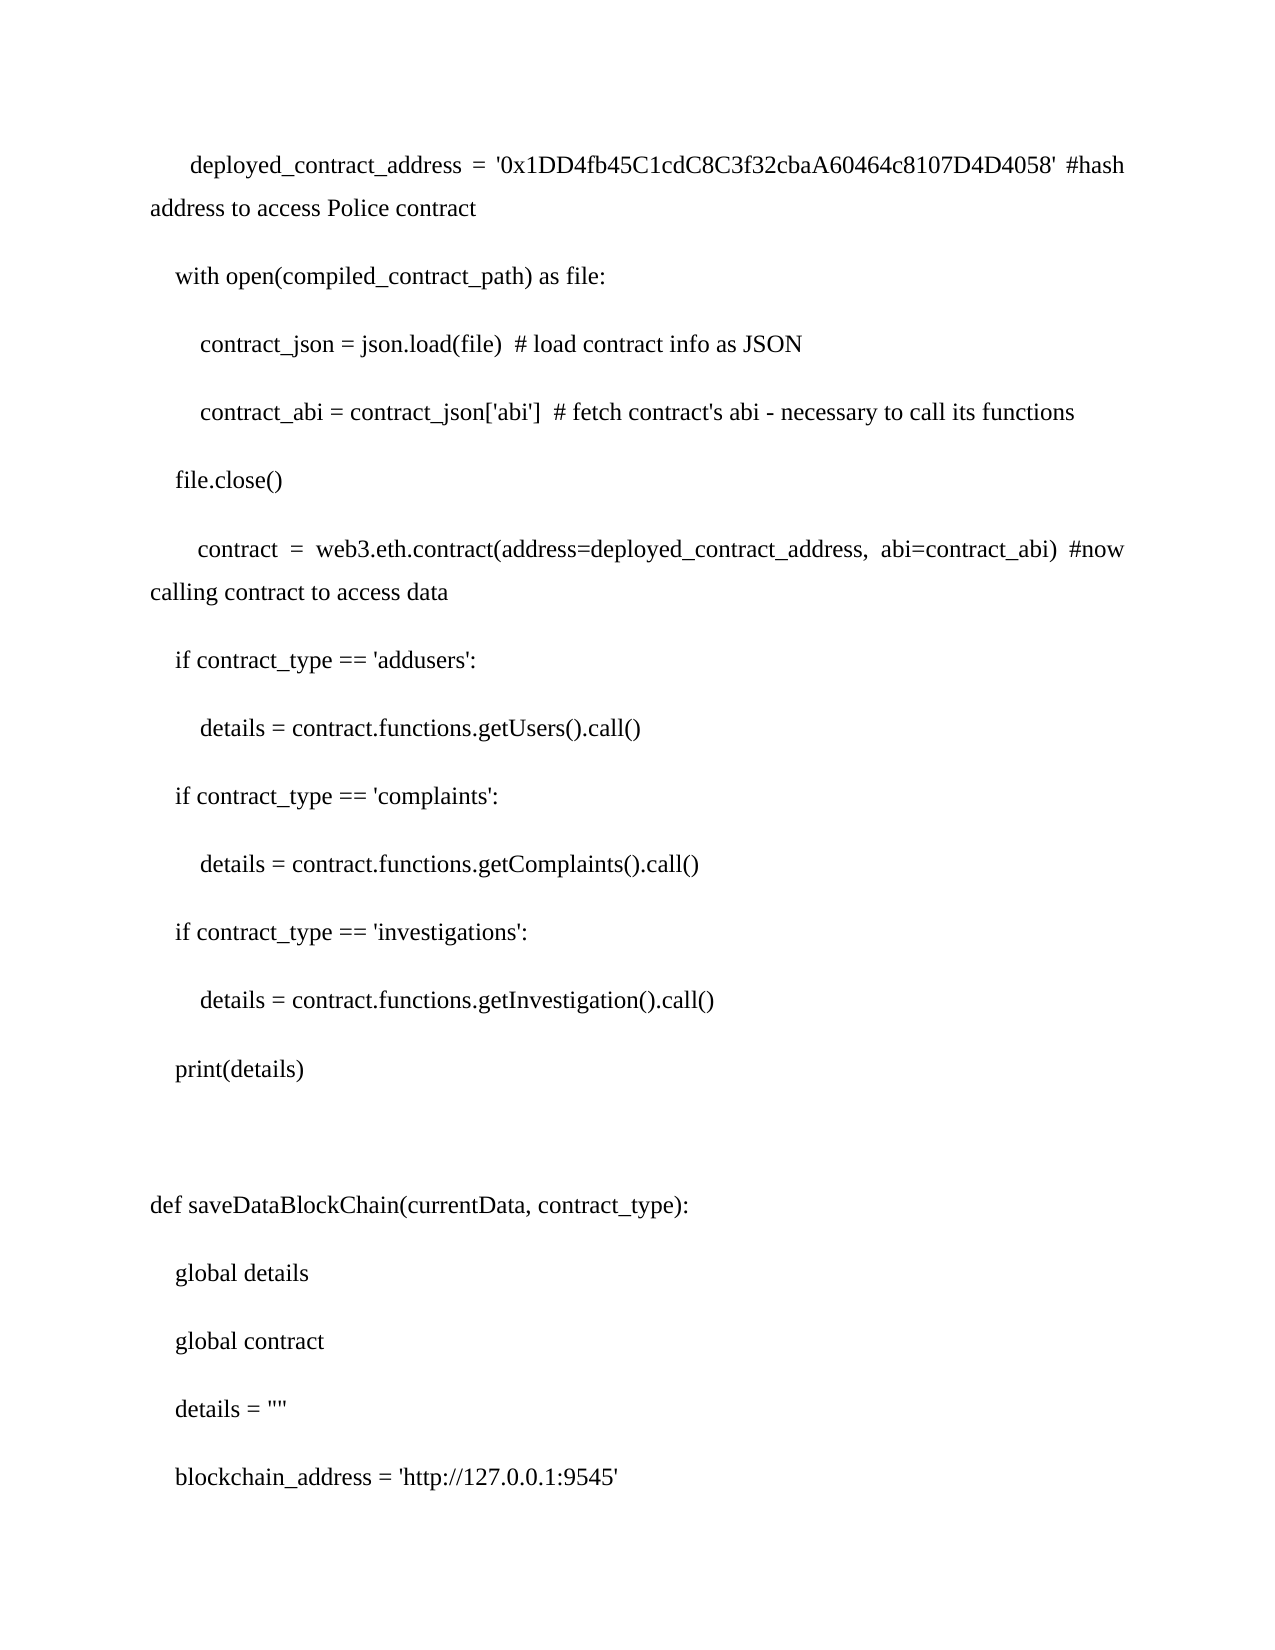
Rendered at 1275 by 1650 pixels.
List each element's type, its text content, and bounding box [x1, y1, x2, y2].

text contract_abi = contract_json['abi'] # fetch contract's abi - necessary to call its functions [150, 397, 1125, 426]
text if contract_type == 'addusers': [150, 645, 1125, 674]
text blockchain_address = 'http://127.0.0.1:9545' [150, 1462, 1125, 1491]
text global details [150, 1258, 1125, 1287]
text deployed_contract_address = '0x1DD4fb45C1cdC8C3f32cbaA60464c8107D4D4058' #hash address to access Police contract [150, 150, 1125, 222]
text contract_json = json.load(file) # load contract info as JSON [150, 329, 1125, 358]
text details = contract.functions.getUsers().call() [150, 713, 1125, 742]
text details = contract.functions.getInvestigation().call() [150, 986, 1125, 1014]
text details = contract.functions.getComplaints().call() [150, 849, 1125, 878]
text details = "" [150, 1394, 1125, 1423]
text print(details) [150, 1054, 1125, 1082]
text contract = web3.eth.contract(address=deployed_contract_address, abi=contract_abi) #now calling contract to access data [150, 534, 1125, 606]
text file.close() [150, 466, 1125, 494]
text def saveDataBlockChain(currentData, contract_type): [150, 1190, 1125, 1219]
text if contract_type == 'investigations': [150, 917, 1125, 946]
text if contract_type == 'complaints': [150, 781, 1125, 810]
text global contract [150, 1326, 1125, 1355]
text with open(compiled_contract_path) as file: [150, 261, 1125, 290]
